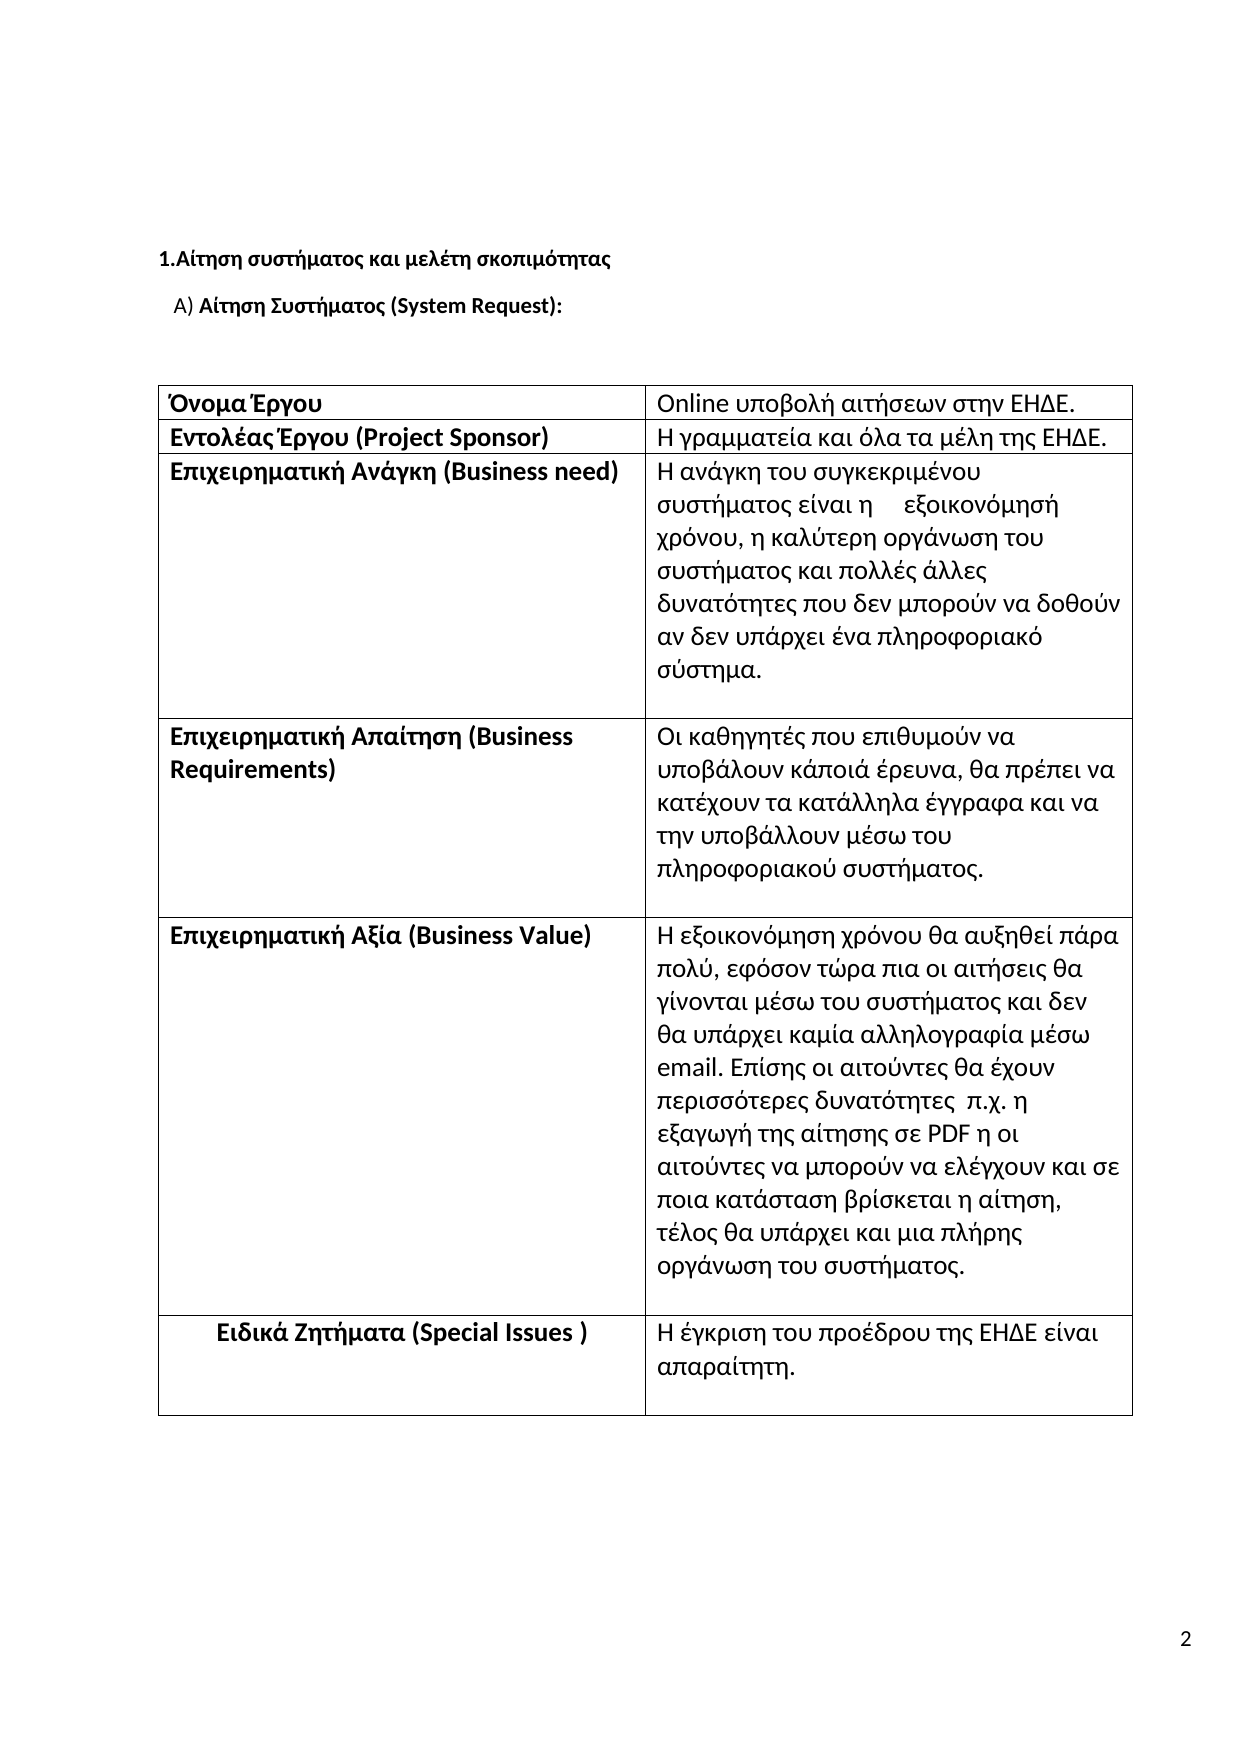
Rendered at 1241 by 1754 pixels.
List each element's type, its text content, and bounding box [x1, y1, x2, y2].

text Α) Αίτηση Συστήματος (System Request): [158, 291, 1191, 319]
table_cell Επιχειρηματική Απαίτηση (Business Requirements) [159, 719, 645, 917]
table_header Online υποβολή αιτήσεων στην ΕΗΔΕ. [646, 386, 1132, 419]
text 1.Αίτηση συστήματος και μελέτη σκοπιμότητας [158, 244, 1191, 272]
table_cell Οι καθηγητές που επιθυμούν να υποβάλουν κάποιά έρευνα, θα πρέπει να κατέχουν τα κατάλληλα έγγραφα και να την υποβάλλουν μέσω του πληροφοριακού συστήματος. [646, 719, 1132, 917]
table_header Όνομα Έργου [159, 386, 645, 419]
table_cell Η γραμματεία και όλα τα μέλη της ΕΗΔΕ. [646, 420, 1132, 453]
table_cell Επιχειρηματική Αξία (Business Value) [159, 918, 645, 1314]
table_cell Ειδικά Ζητήματα (Special Issues ) [159, 1316, 645, 1415]
table_cell Η εξοικονόμηση χρόνου θα αυξηθεί πάρα πολύ, εφόσον τώρα πια οι αιτήσεις θα γίνονται μέσω του συστήματος και δεν θα υπάρχει καμία αλληλογραφία μέσω email. Επίσης οι αιτούντες θα έχουν περισσότερες δυνατότητες π.χ. η εξαγωγή της αίτησης σε PDF η οι αιτούντες να μπορούν να ελέγχουν και σε ποια κατάσταση βρίσκεται η αίτηση, τέλος θα υπάρχει και μια πλήρης οργάνωση του συστήματος. [646, 918, 1132, 1314]
table_cell Εντολέας Έργου (Project Sponsor) [159, 420, 645, 453]
table_cell Επιχειρηματική Ανάγκη (Business need) [159, 454, 645, 718]
table_cell Η ανάγκη του συγκεκριμένου συστήματος είναι η εξοικονόμησή χρόνου, η καλύτερη οργάνωση του συστήματος και πολλές άλλες δυνατότητες που δεν μπορούν να δοθούν αν δεν υπάρχει ένα πληροφοριακό σύστημα. [646, 454, 1132, 718]
table_cell Η έγκριση του προέδρου της ΕΗΔΕ είναι απαραίτητη. [646, 1316, 1132, 1415]
